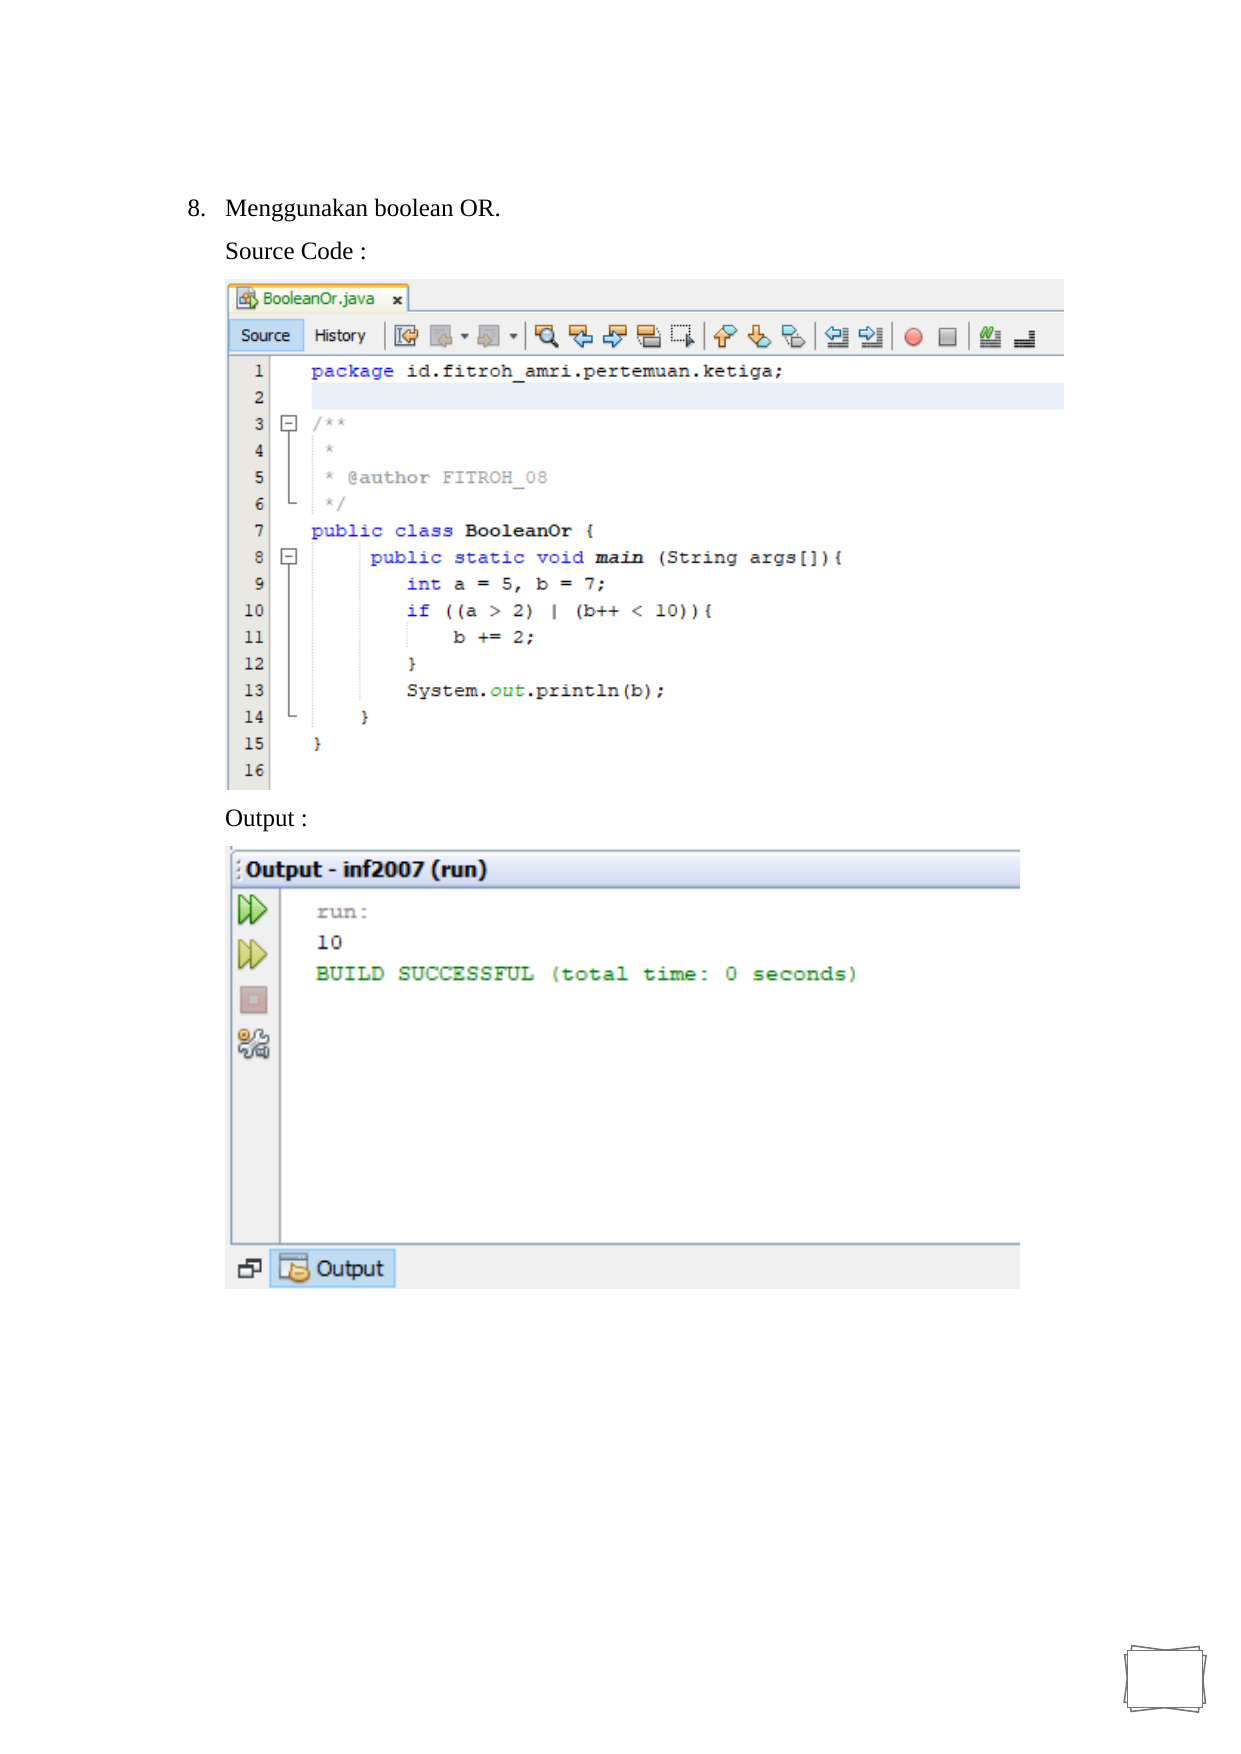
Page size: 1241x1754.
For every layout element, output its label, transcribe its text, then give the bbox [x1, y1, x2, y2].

picture [225, 279, 1064, 790]
list Output : [225, 803, 1090, 832]
list Menggunakan boolean OR. [187, 193, 1090, 222]
list Source Code : [225, 236, 1090, 265]
picture [225, 846, 1021, 1289]
